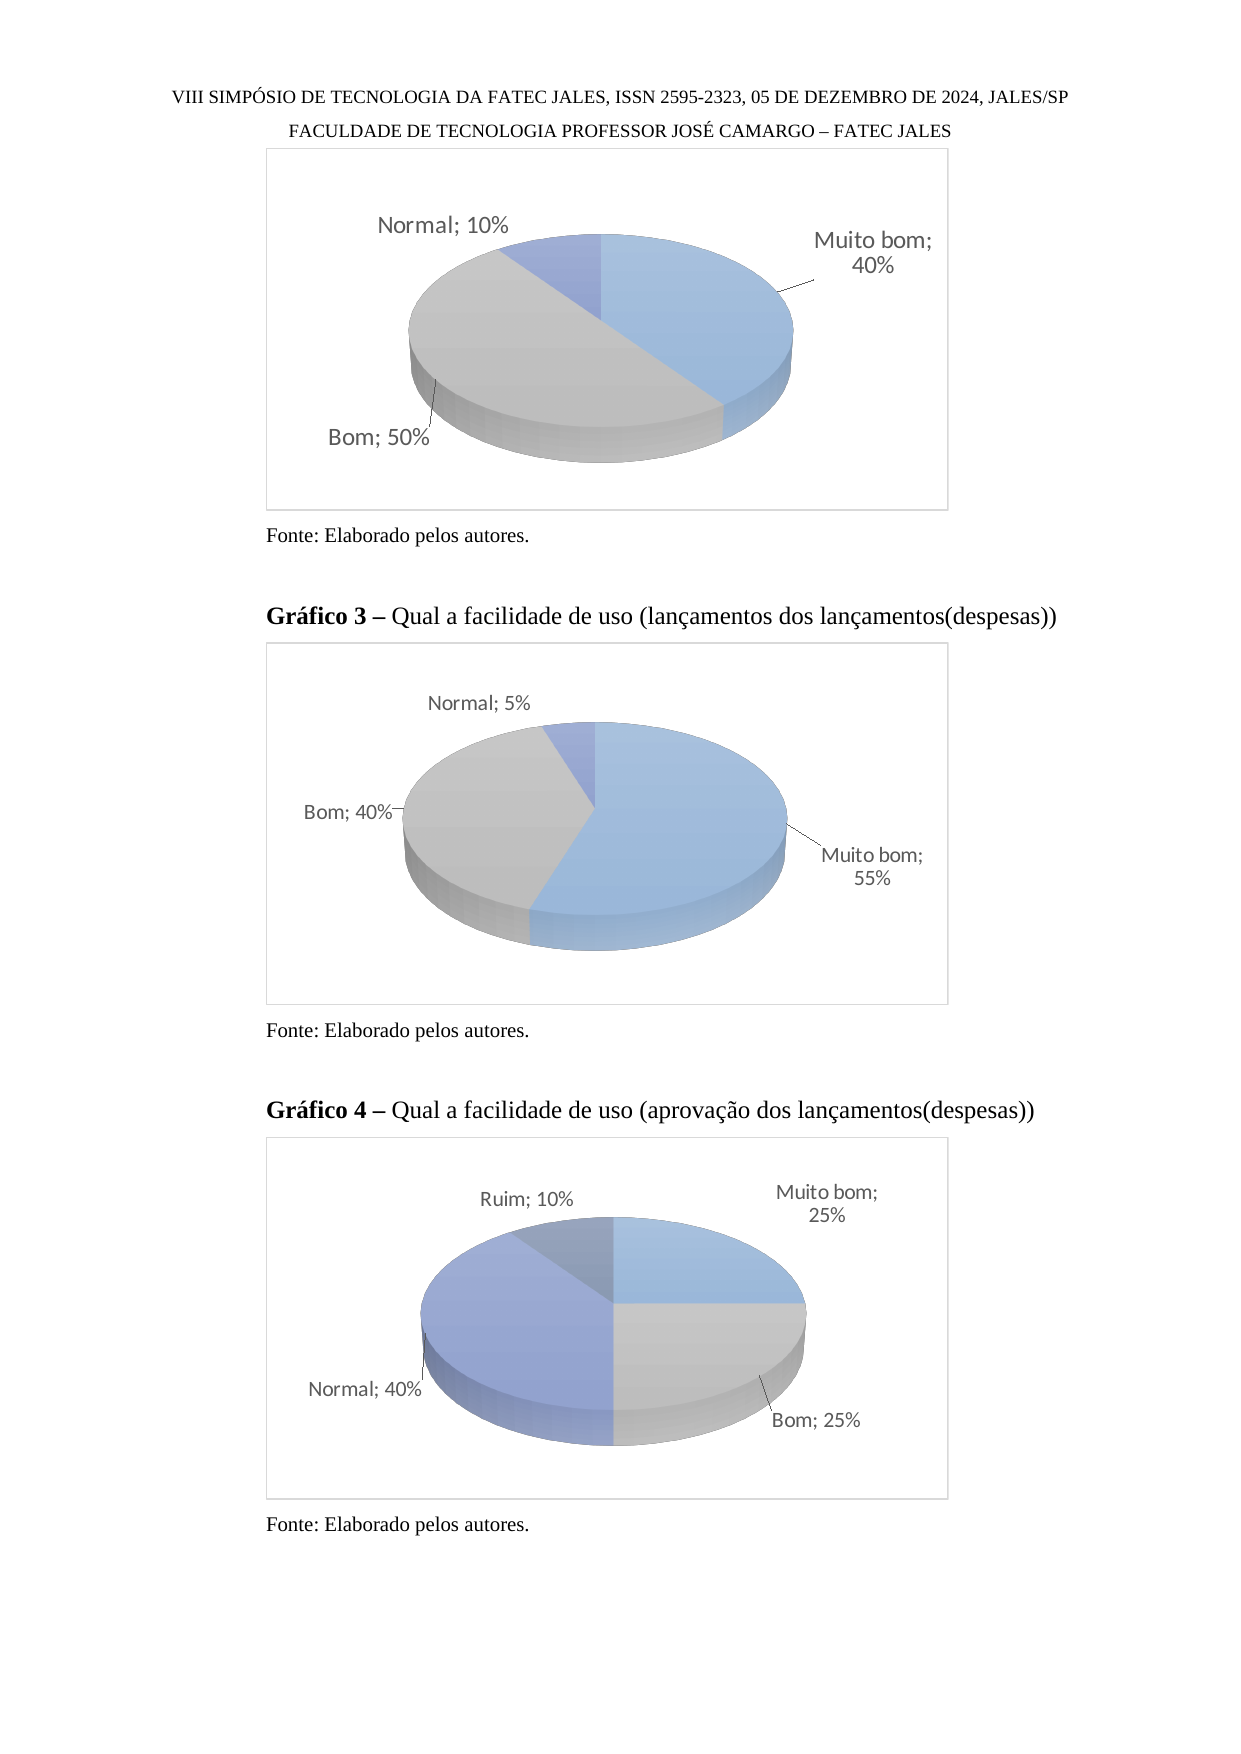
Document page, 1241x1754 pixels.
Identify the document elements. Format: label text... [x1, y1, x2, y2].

text Fonte: Elaborado pelos autores. [148, 1512, 1092, 1536]
text Fonte: Elaborado pelos autores. [148, 1018, 1092, 1042]
text Gráfico 4 – Qual a facilidade de uso (aprovação dos lançamentos(despesas)) [148, 1096, 1092, 1124]
text Fonte: Elaborado pelos autores. [148, 523, 1092, 547]
text Gráfico 3 – Qual a facilidade de uso (lançamentos dos lançamentos(despesas)) [148, 601, 1092, 630]
